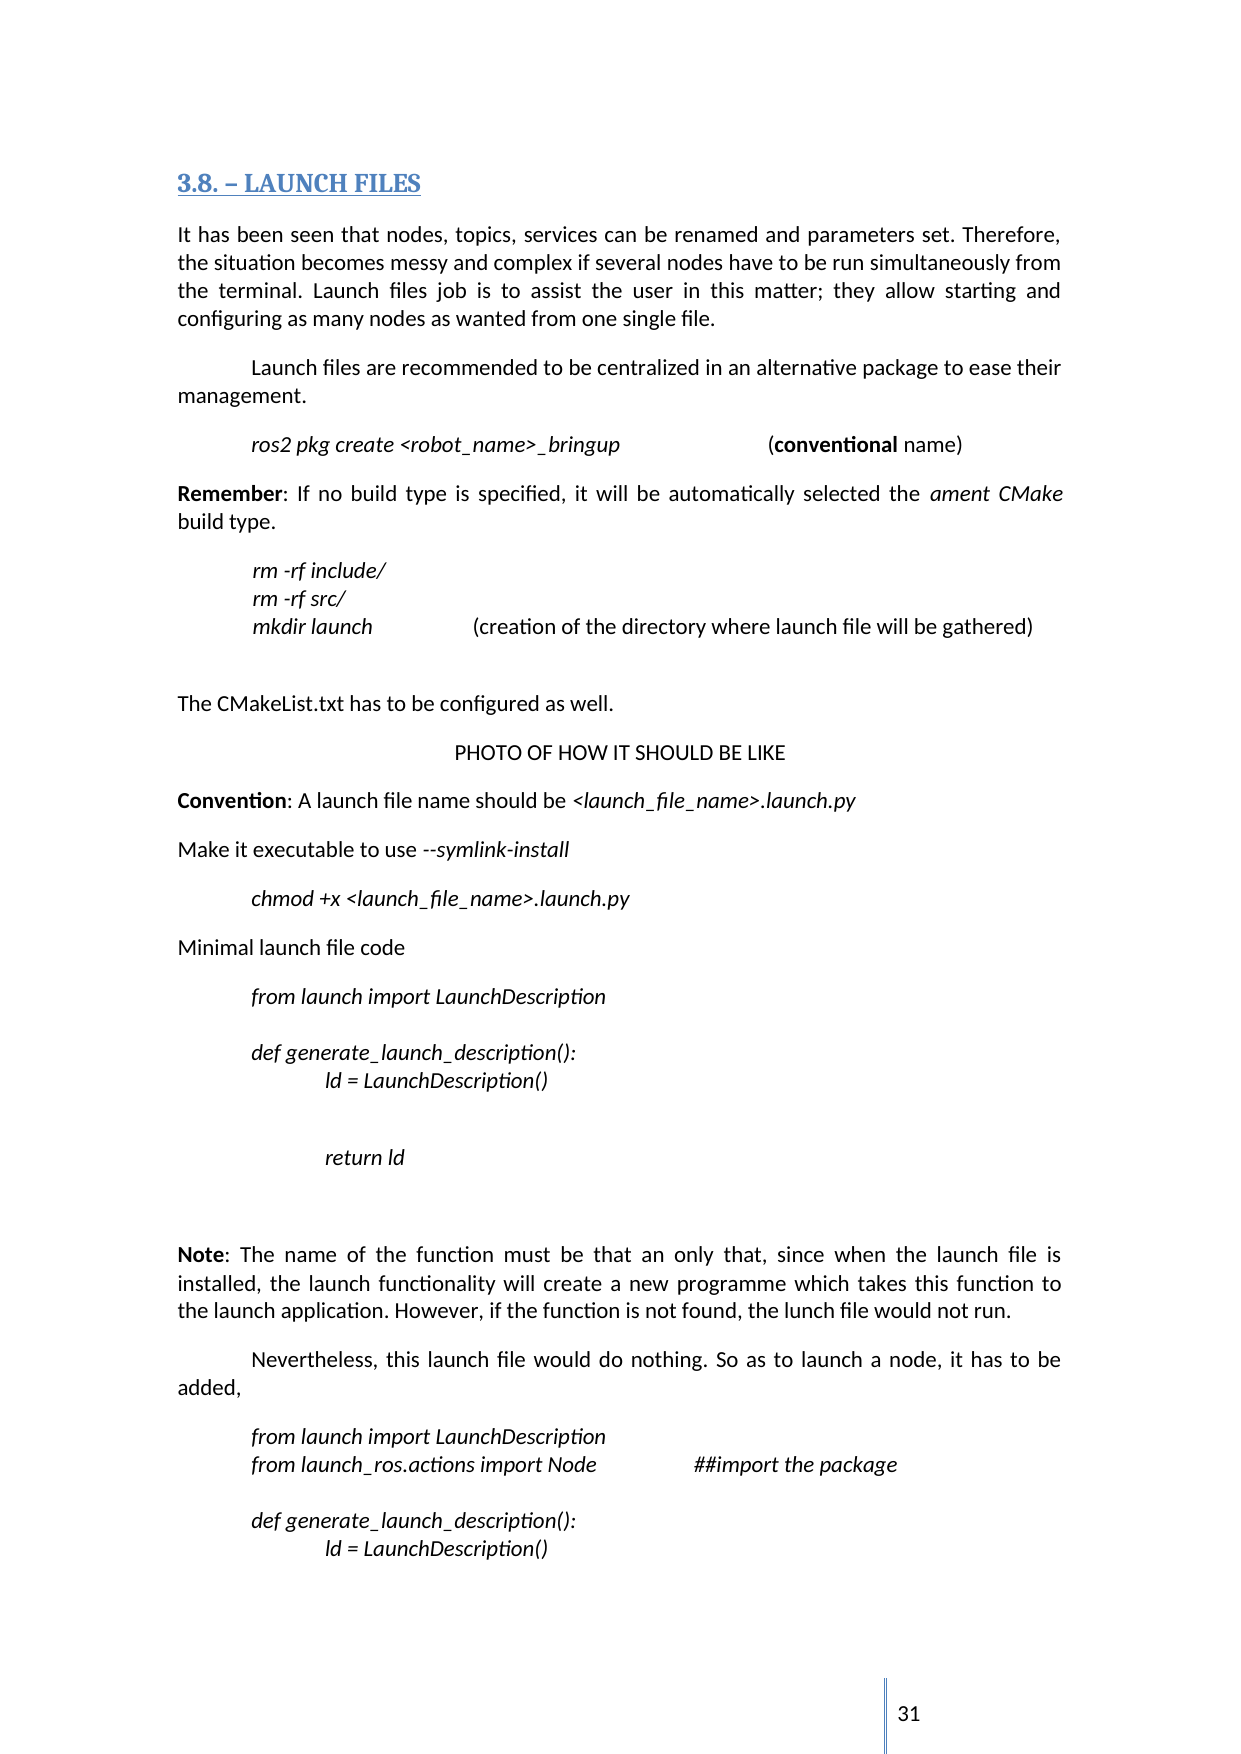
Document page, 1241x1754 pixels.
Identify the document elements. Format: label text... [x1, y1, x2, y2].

text It has been seen that nodes, topics, services can be renamed and parameters set. Therefore, the situation becomes messy and complex if several nodes have to be run simultaneously from the terminal. Launch files job is to assist the user in this matter; they allow starting and configuring as many nodes as wanted from one single file. [177, 220, 1063, 332]
text Nevertheless, this launch file would do nothing. So as to launch a node, it has to be added, [177, 1346, 1063, 1402]
text Minimal launch file code [177, 933, 1063, 961]
text ld = LaunchDescription() [177, 1534, 1063, 1562]
text from launch_ros.actions import Node ##import the package [177, 1450, 1063, 1478]
text mkdir launch (creation of the directory where launch file will be gathered) [215, 612, 1063, 640]
text rm -rf src/ [215, 584, 1063, 612]
text rm -rf include/ [215, 556, 1063, 584]
text Remember: If no build type is specified, it will be automatically selected the ament CMake build type. [177, 479, 1063, 535]
text The CMakeList.txt has to be configured as well. [177, 689, 1063, 717]
text PHOTO OF HOW IT SHOULD BE LIKE [177, 738, 1063, 766]
text from launch import LaunchDescription [177, 1422, 1063, 1450]
subtitle 3.8. – LAUNCH FILES [177, 168, 1063, 199]
text ld = LaunchDescription() [177, 1066, 1063, 1094]
text return ld [177, 1143, 1063, 1171]
text def generate_launch_description(): [177, 1506, 1063, 1534]
text Convention: A launch file name should be <launch_file_name>.launch.py [177, 787, 1063, 814]
text def generate_launch_description(): [177, 1038, 1063, 1066]
text Note: The name of the function must be that an only that, since when the launch file is installed, the launch functionality will create a new programme which takes this function to the launch application. However, if the function is not found, the lunch file would not run. [177, 1241, 1063, 1325]
text from launch import LaunchDescription [177, 982, 1063, 1010]
text Launch files are recommended to be centralized in an alternative package to ease their management. [177, 353, 1063, 409]
text Make it executable to use --symlink-install [177, 835, 1063, 863]
text chmod +x <launch_file_name>.launch.py [177, 884, 1063, 912]
text ros2 pkg create <robot_name>_bringup (conventional name) [177, 430, 1063, 458]
